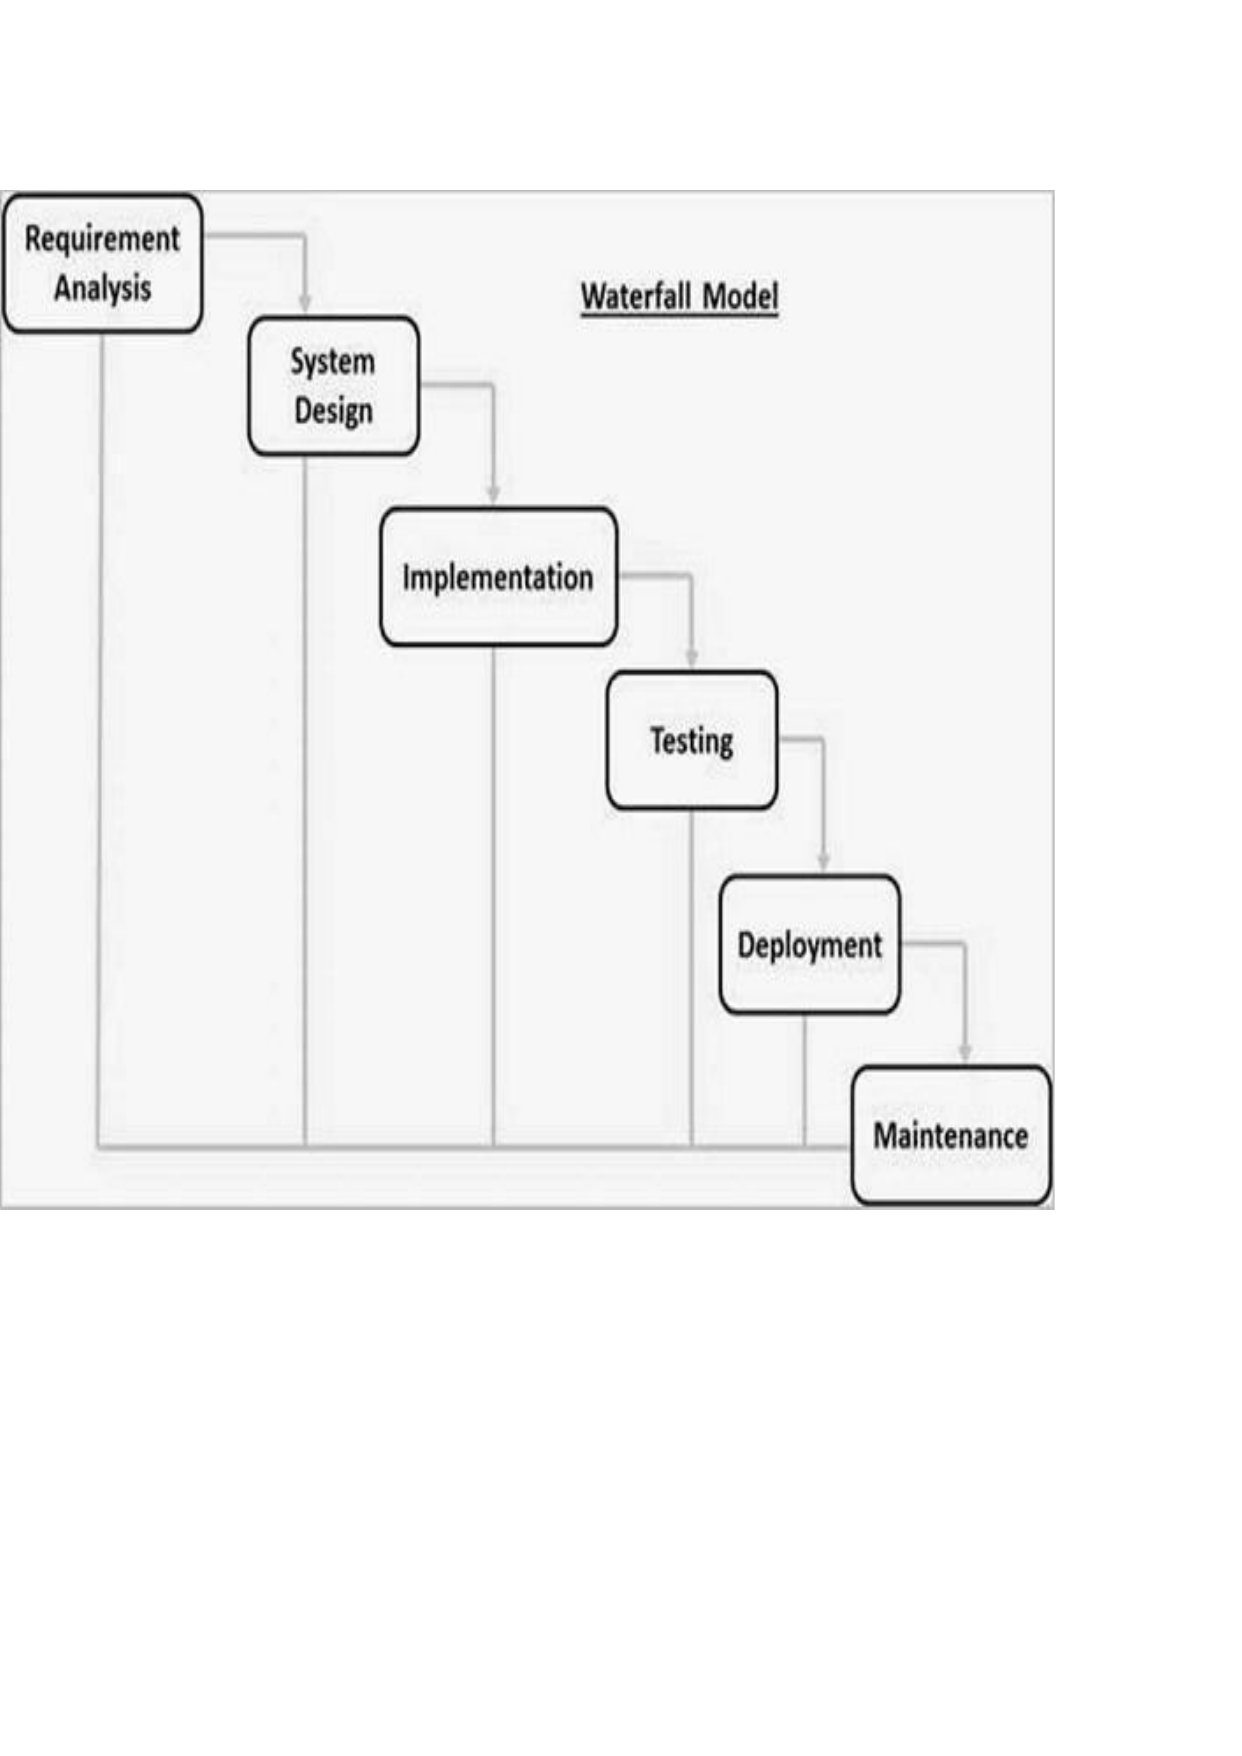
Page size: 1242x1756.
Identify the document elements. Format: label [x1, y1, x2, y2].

picture [0, 190, 1055, 1210]
